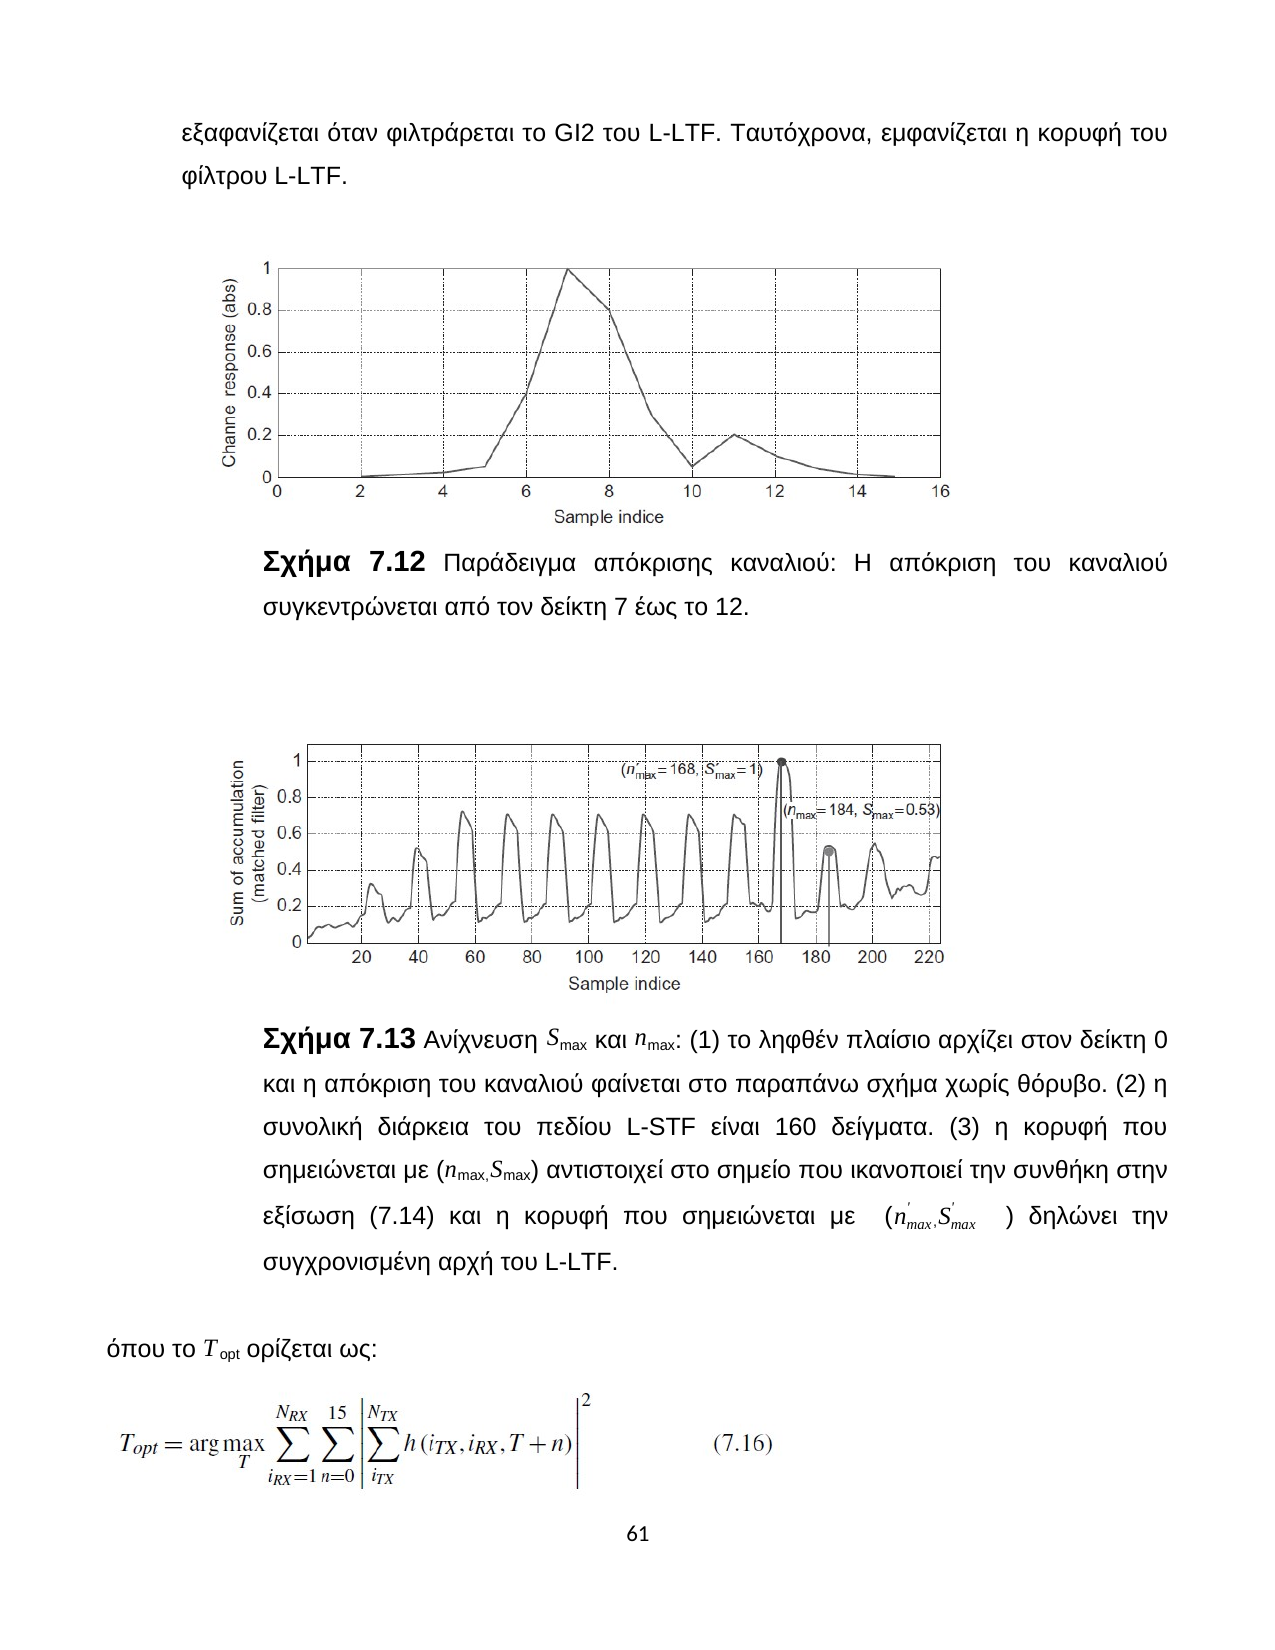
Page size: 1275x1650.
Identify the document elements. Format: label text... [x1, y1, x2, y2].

picture [181, 247, 1068, 531]
picture [194, 721, 1014, 1007]
text Σχήμα 7.13 Ανίχνευση max και max: (1) το ληφθέν πλαίσιο αρχίζει στον δείκτη 0 και η απόκριση του καναλιού φαίνεται στο παραπάνω σχήμα χωρίς θόρυβο. (2) η συνολική διάρκεια του πεδίου L-STF είναι 160 δείγματα. (3) η κορυφή που σημειώνεται με (max,max) αντιστοιχεί στο σημείο που ικανοποιεί την συνθήκη στην εξίσωση (7.14) και η κορυφή που σημειώνεται με (, ) δηλώνει την συγχρονισμένη αρχή του L-LTF. [263, 1021, 1169, 1276]
text Σχήμα 7.12 Παράδειγμα απόκρισης καναλιού: Η απόκριση του καναλιού συγκεντρώνεται από τον δείκτη 7 έως το 12. [263, 544, 1169, 621]
picture [106, 1376, 971, 1500]
text όπου το opt ορίζεται ως: [106, 1333, 1169, 1362]
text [181, 118, 1169, 190]
